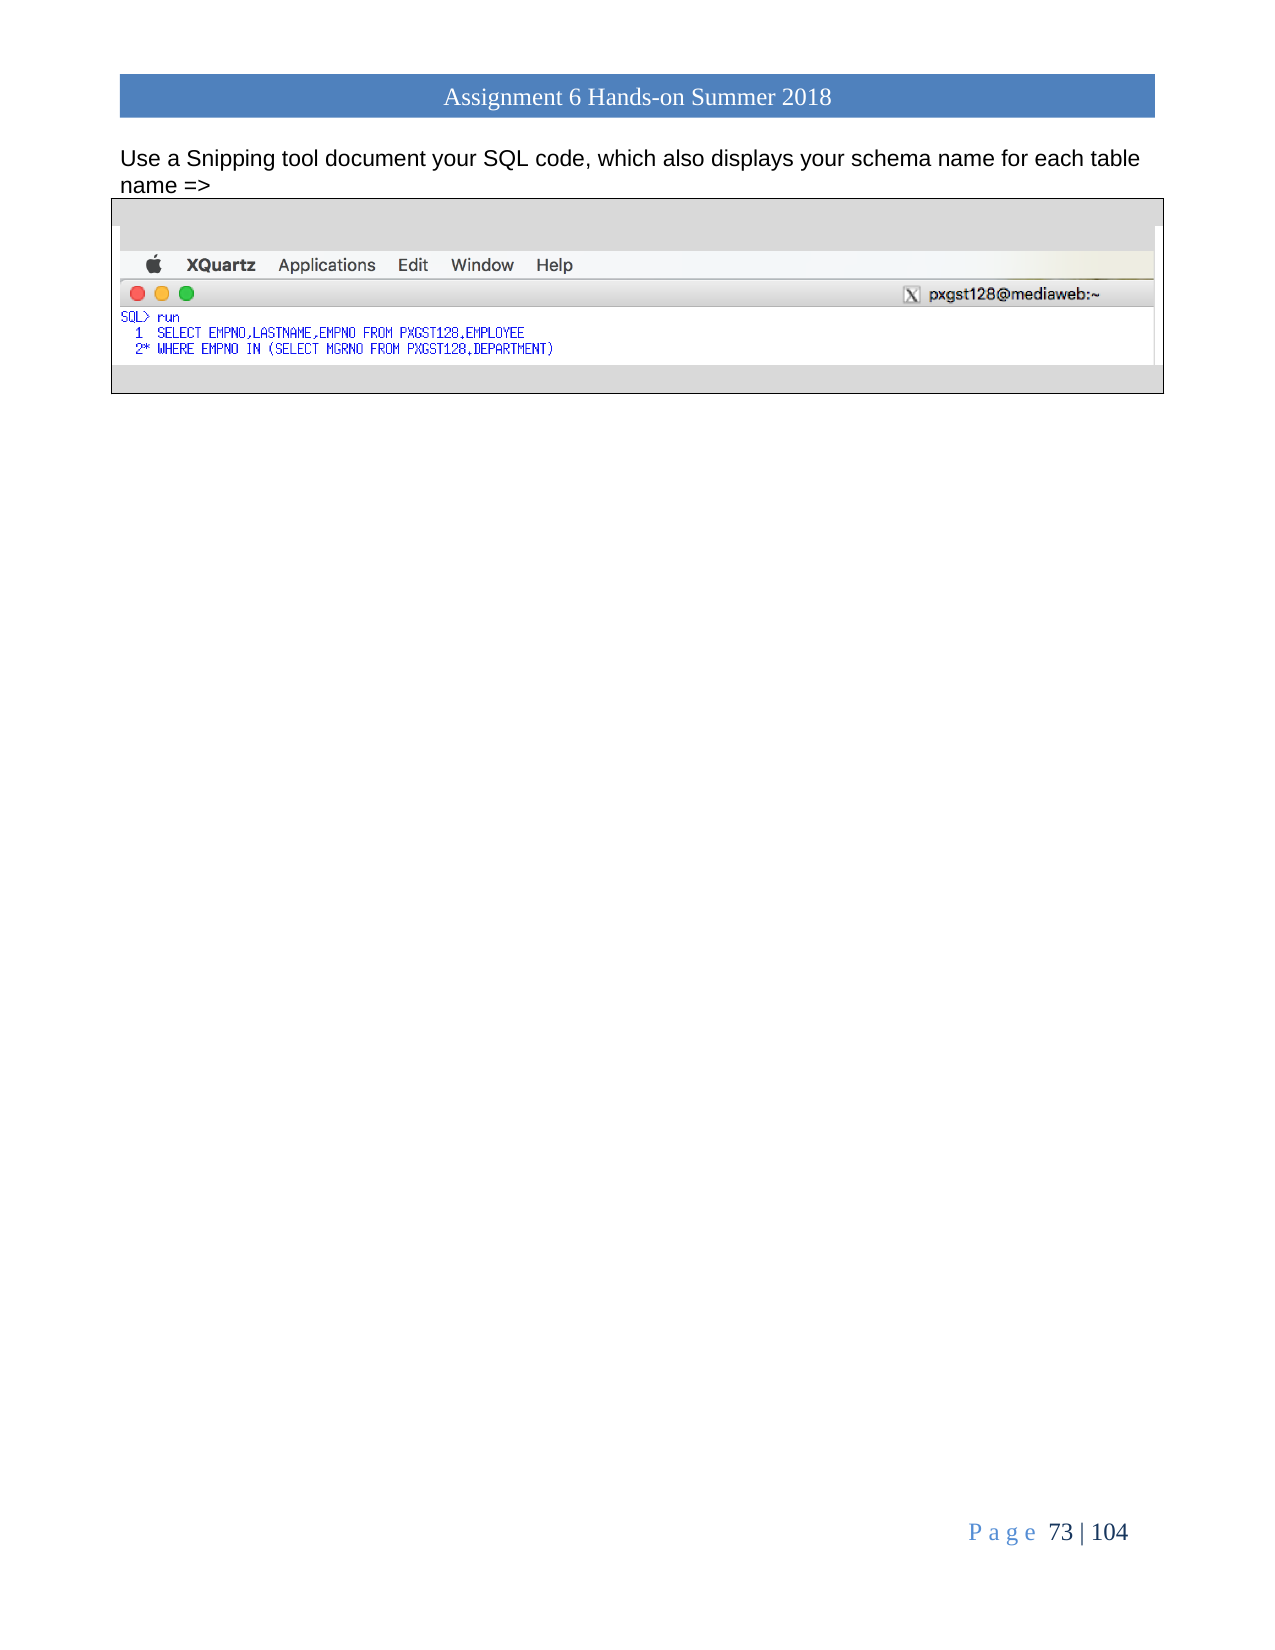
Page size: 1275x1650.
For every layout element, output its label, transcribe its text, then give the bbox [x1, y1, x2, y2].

text Use a Snipping tool document your SQL code, which also displays your schema name for each table name => [120, 145, 1155, 198]
picture [120, 251, 1154, 365]
